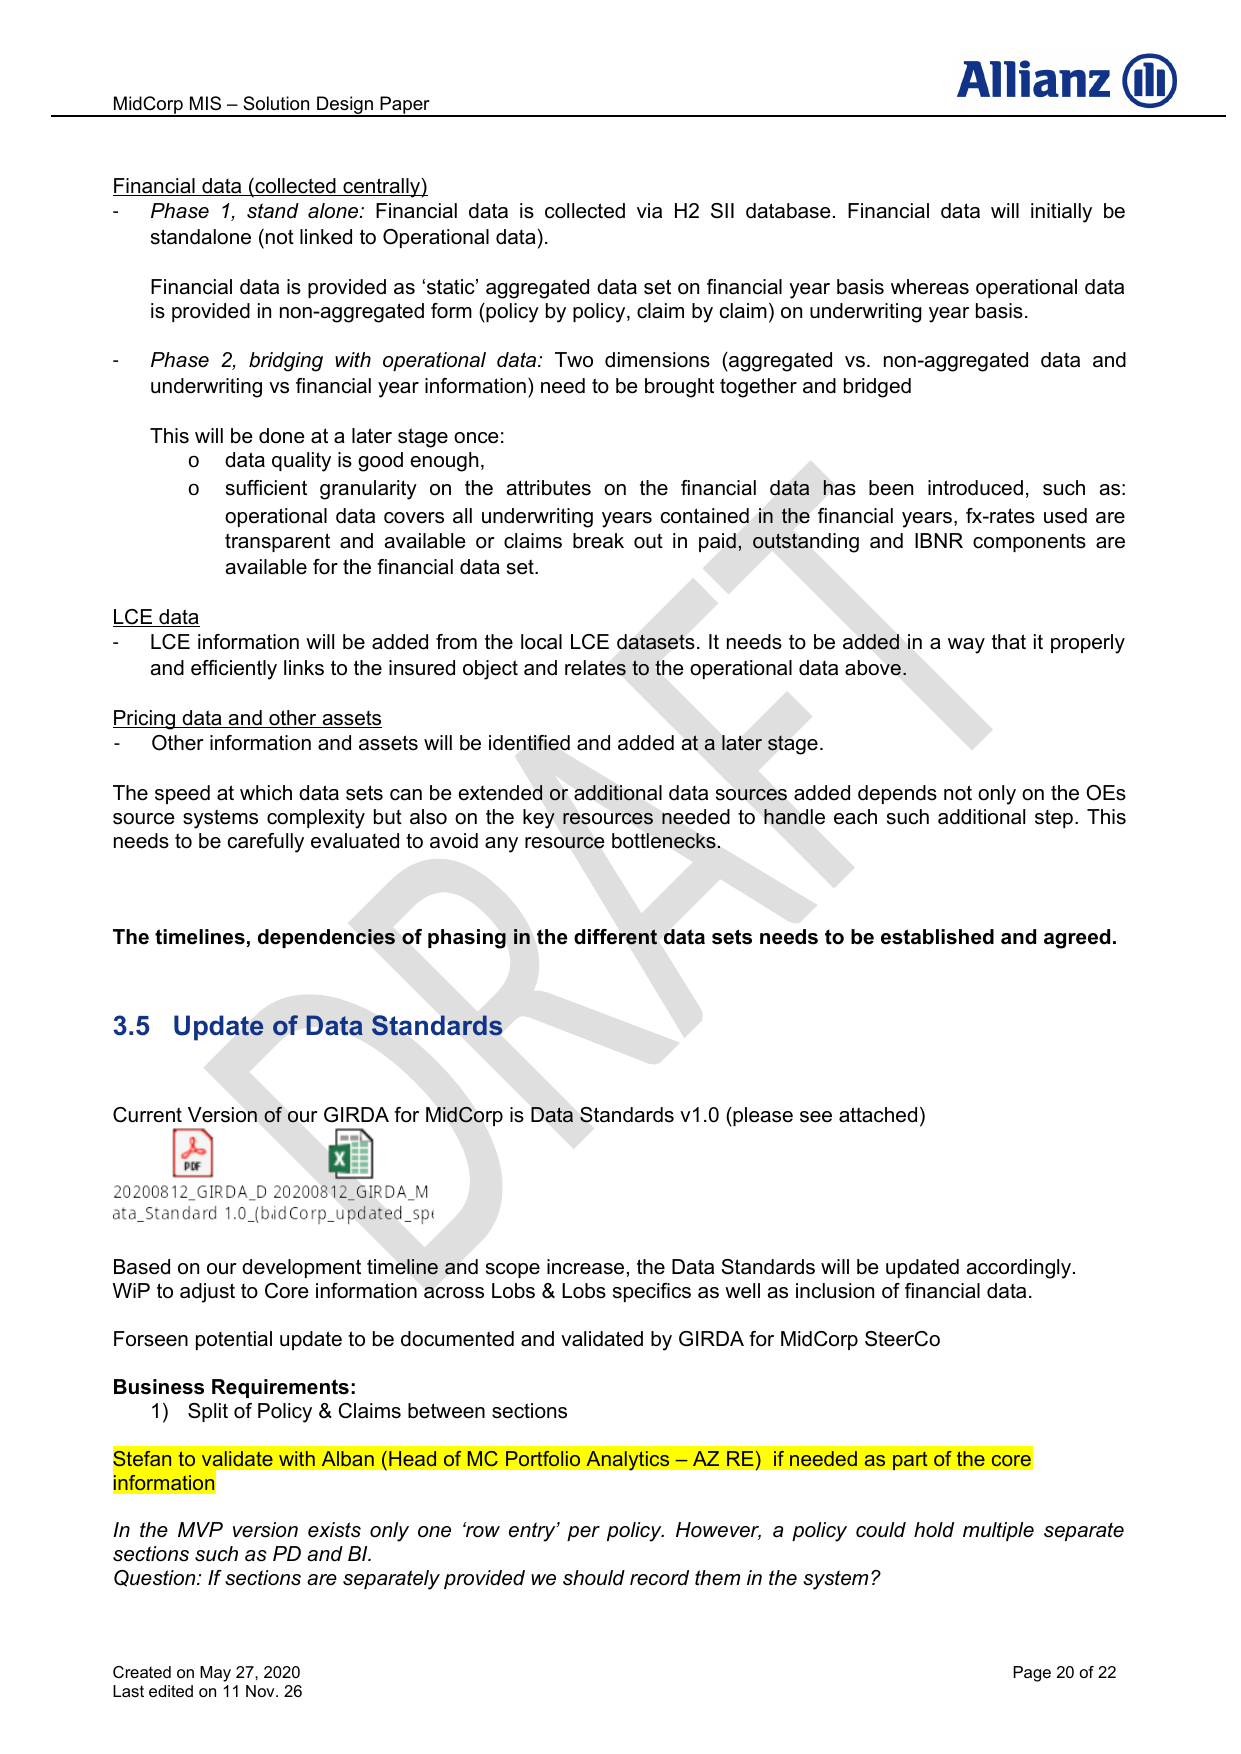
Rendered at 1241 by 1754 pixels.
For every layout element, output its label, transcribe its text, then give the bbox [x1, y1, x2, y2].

text Forseen potential update to be documented and validated by GIRDA for MidCorp SteerCo [112, 1327, 1128, 1351]
list Phase 2, bridging with operational data: Two dimensions (aggregated vs. non-aggregated data and underwriting vs financial year information) need to be brought together and bridged [112, 347, 1128, 398]
subtitle Update of Data Standards [112, 1010, 1128, 1042]
text LCE data [112, 605, 1128, 629]
list The timelines, dependencies of phasing in the different data sets needs to be established and agreed. [112, 925, 1128, 949]
text In the MVP version exists only one ‘row entry’ per policy. However, a policy could hold multiple separate sections such as PD and BI. [112, 1518, 1128, 1566]
list sufficient granularity on the attributes on the financial data has been introduced, such as: operational data covers all underwriting years contained in the financial years, fx-rates used are transparent and available or claims break out in paid, outstanding and IBNR components are available for the financial data set. [187, 476, 1128, 579]
picture [953, 50, 1180, 111]
list The speed at which data sets can be extended or additional data sources added depends not only on the OEs source systems complexity but also on the key resources needed to handle each such additional step. This needs to be carefully evaluated to avoid any resource bottlenecks. [112, 781, 1128, 853]
list Split of Policy & Claims between sections [150, 1398, 1128, 1422]
list data quality is good enough, [187, 448, 1128, 474]
list Other information and assets will be identified and added at a later stage. [114, 730, 1128, 755]
list Pricing data and other assets [112, 706, 1128, 730]
text Question: If sections are separately provided we should record them in the system? [112, 1566, 1128, 1590]
list LCE information will be added from the local LCE datasets. It needs to be added in a way that it properly and efficiently links to the insured object and relates to the operational data above. [112, 629, 1128, 680]
text Financial data (collected centrally) [112, 174, 1128, 198]
list Phase 1, stand alone: Financial data is collected via H2 SII database. Financial data will initially be standalone (not linked to Operational data). [112, 198, 1128, 249]
text Business Requirements: [112, 1374, 1128, 1398]
list Financial data is provided as ‘static’ aggregated data set on financial year basis whereas operational data is provided in non-aggregated form (policy by policy, claim by claim) on underwriting year basis. [150, 275, 1128, 323]
text Stefan to validate with Alban (Head of MC Portfolio Analytics – AZ RE) if needed as part of the core information [216, 1446, 1128, 1494]
text WiP to adjust to Core information across Lobs & Lobs specifics as well as inclusion of financial data. [112, 1279, 1128, 1303]
list This will be done at a later stage once: [150, 424, 1128, 448]
text Based on our development timeline and scope increase, the Data Standards will be updated accordingly. [112, 1255, 1128, 1279]
text Current Version of our GIRDA for MidCorp is Data Standards v1.0 (please see attached) [112, 1103, 1128, 1127]
